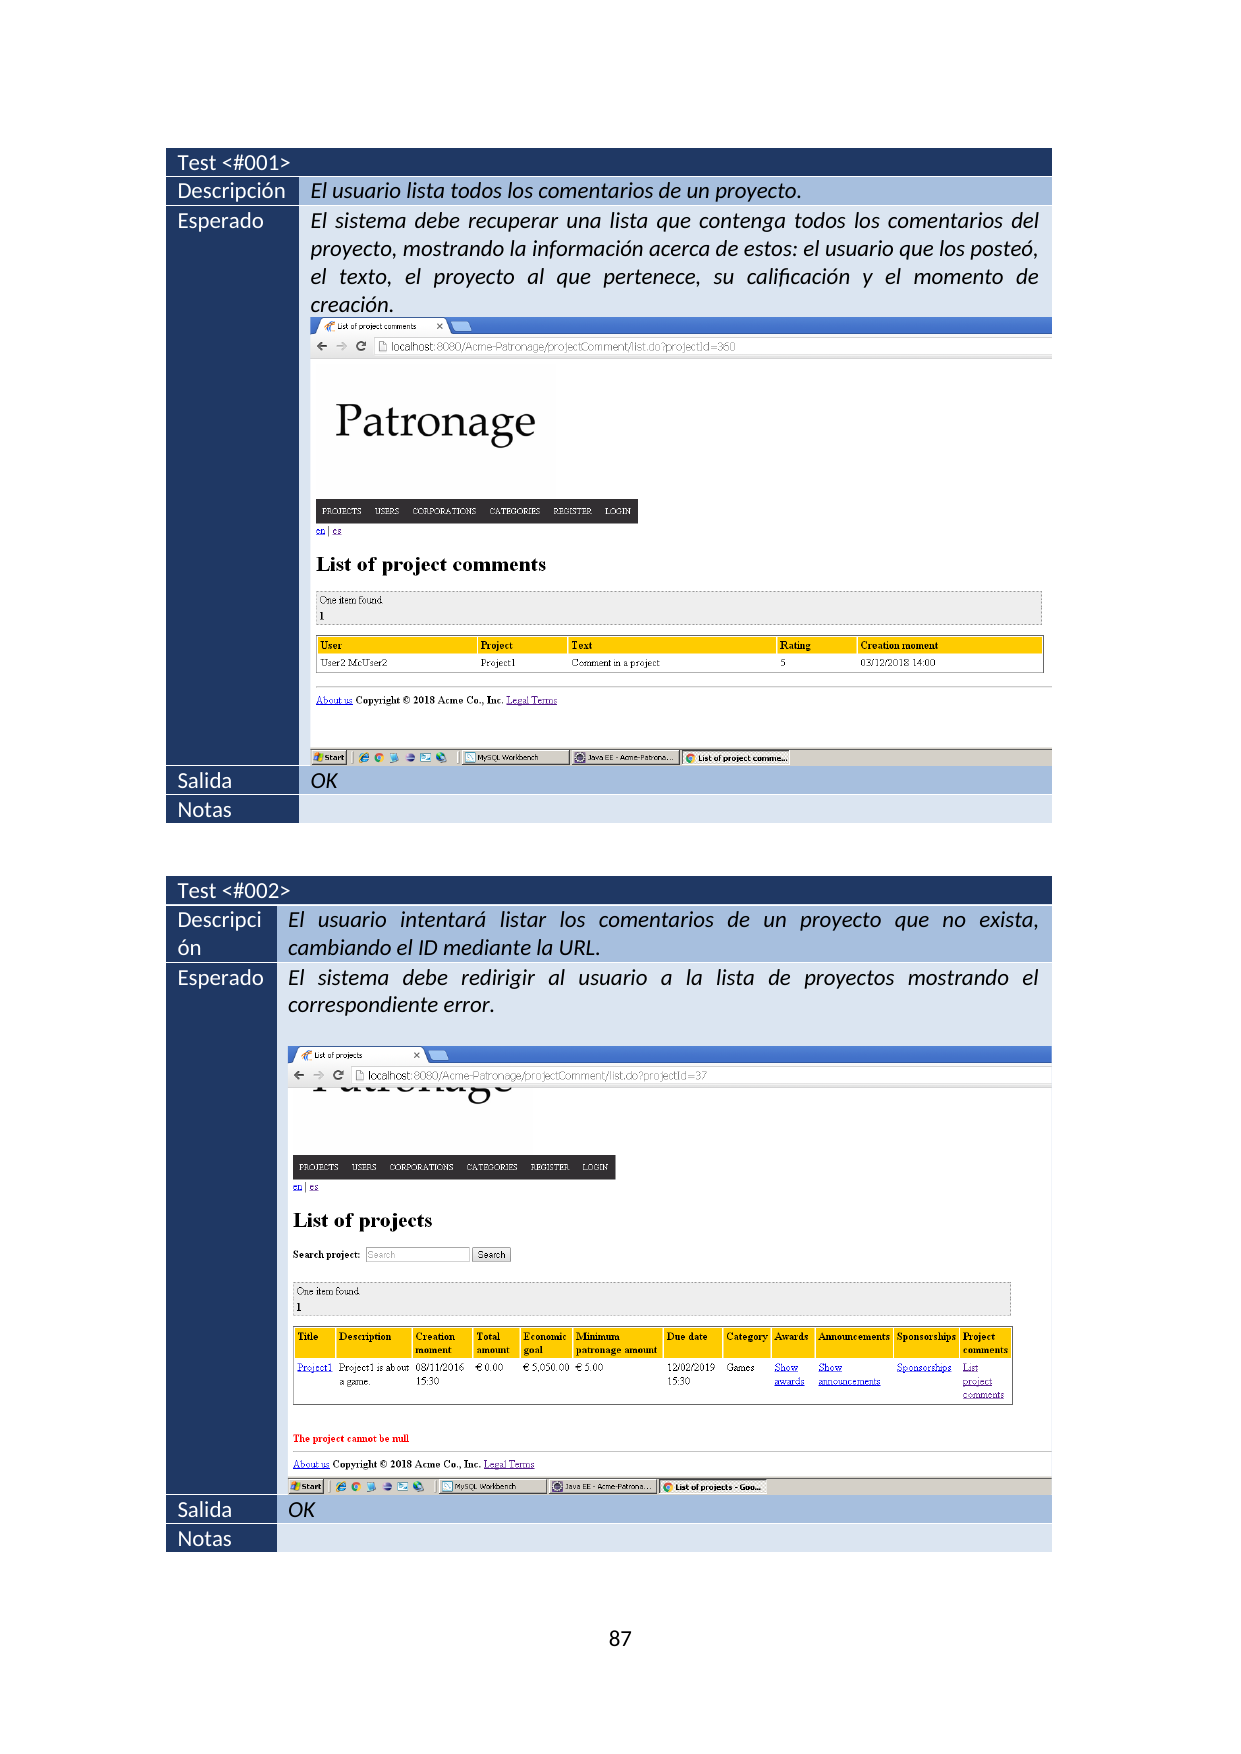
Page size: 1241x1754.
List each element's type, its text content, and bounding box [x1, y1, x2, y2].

table_cell El usuario intentará listar los comentarios de un proyecto que no exista, cambiando el ID mediante la URL. [277, 906, 1052, 962]
table_cell Esperado [166, 206, 299, 765]
table_cell OK [299, 766, 1052, 794]
picture [287, 1046, 1052, 1495]
table_cell El sistema debe recuperar una lista que contenga todos los comentarios del proyecto, mostrando la información acerca de estos: el usuario que los posteó, el texto, el proyecto al que pertenece, su calificación y el momento de creación. [299, 206, 1052, 765]
table_cell Notas [166, 1524, 277, 1552]
picture [310, 317, 1052, 766]
table_cell Esperado [166, 963, 277, 1494]
table_cell Descripción [166, 177, 299, 205]
table_cell [277, 1524, 1052, 1552]
table_cell OK [277, 1495, 1052, 1523]
table_cell Salida [166, 1495, 277, 1523]
table_cell El usuario lista todos los comentarios de un proyecto. [299, 177, 1052, 205]
table_cell El sistema debe redirigir al usuario a la lista de proyectos mostrando el correspondiente error. [277, 963, 1052, 1494]
table_cell [299, 795, 1052, 823]
table_cell Descripción [166, 906, 277, 962]
table_cell Notas [166, 795, 299, 823]
table_header Test <#001> [166, 148, 1052, 176]
table_cell Salida [166, 766, 299, 794]
table_header Test <#002> [166, 876, 1052, 904]
